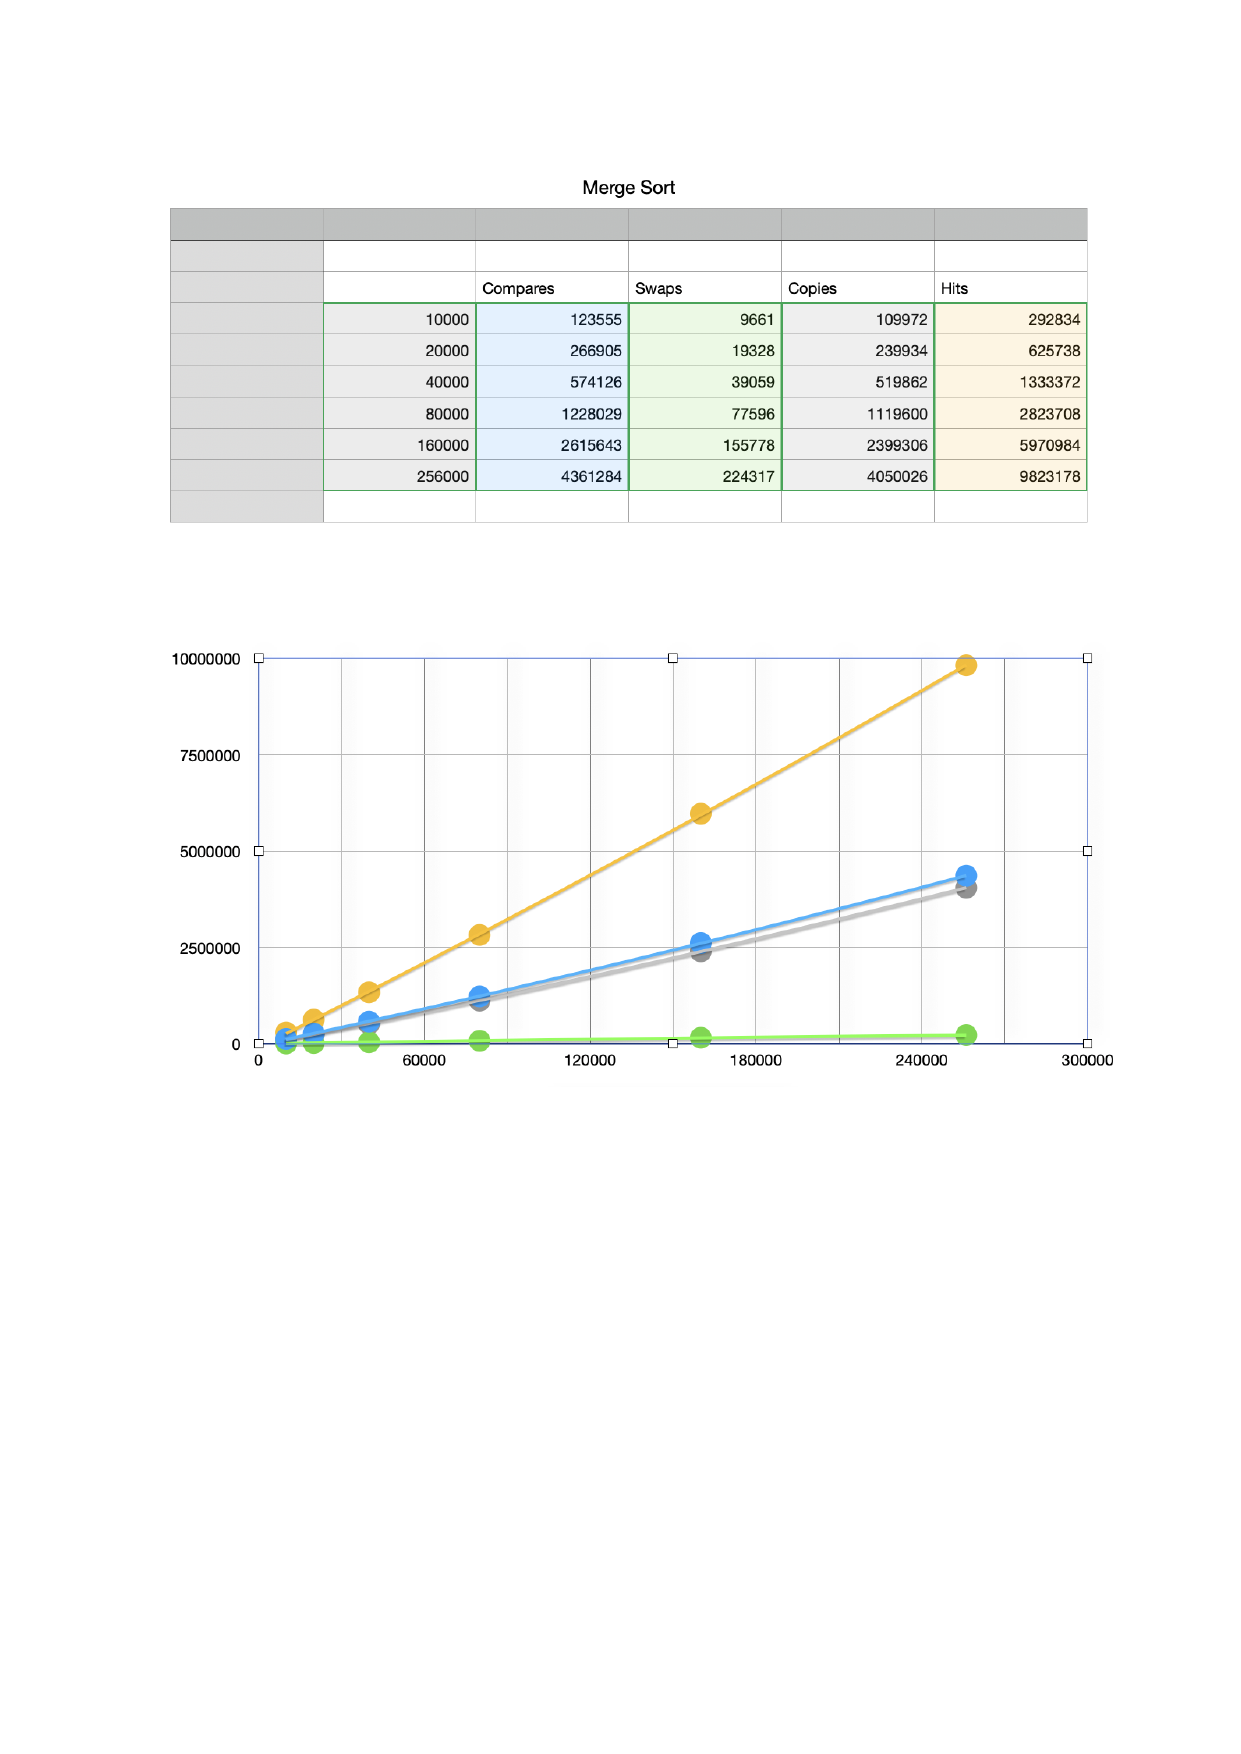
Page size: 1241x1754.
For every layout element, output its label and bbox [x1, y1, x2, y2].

picture [150, 150, 1134, 1087]
